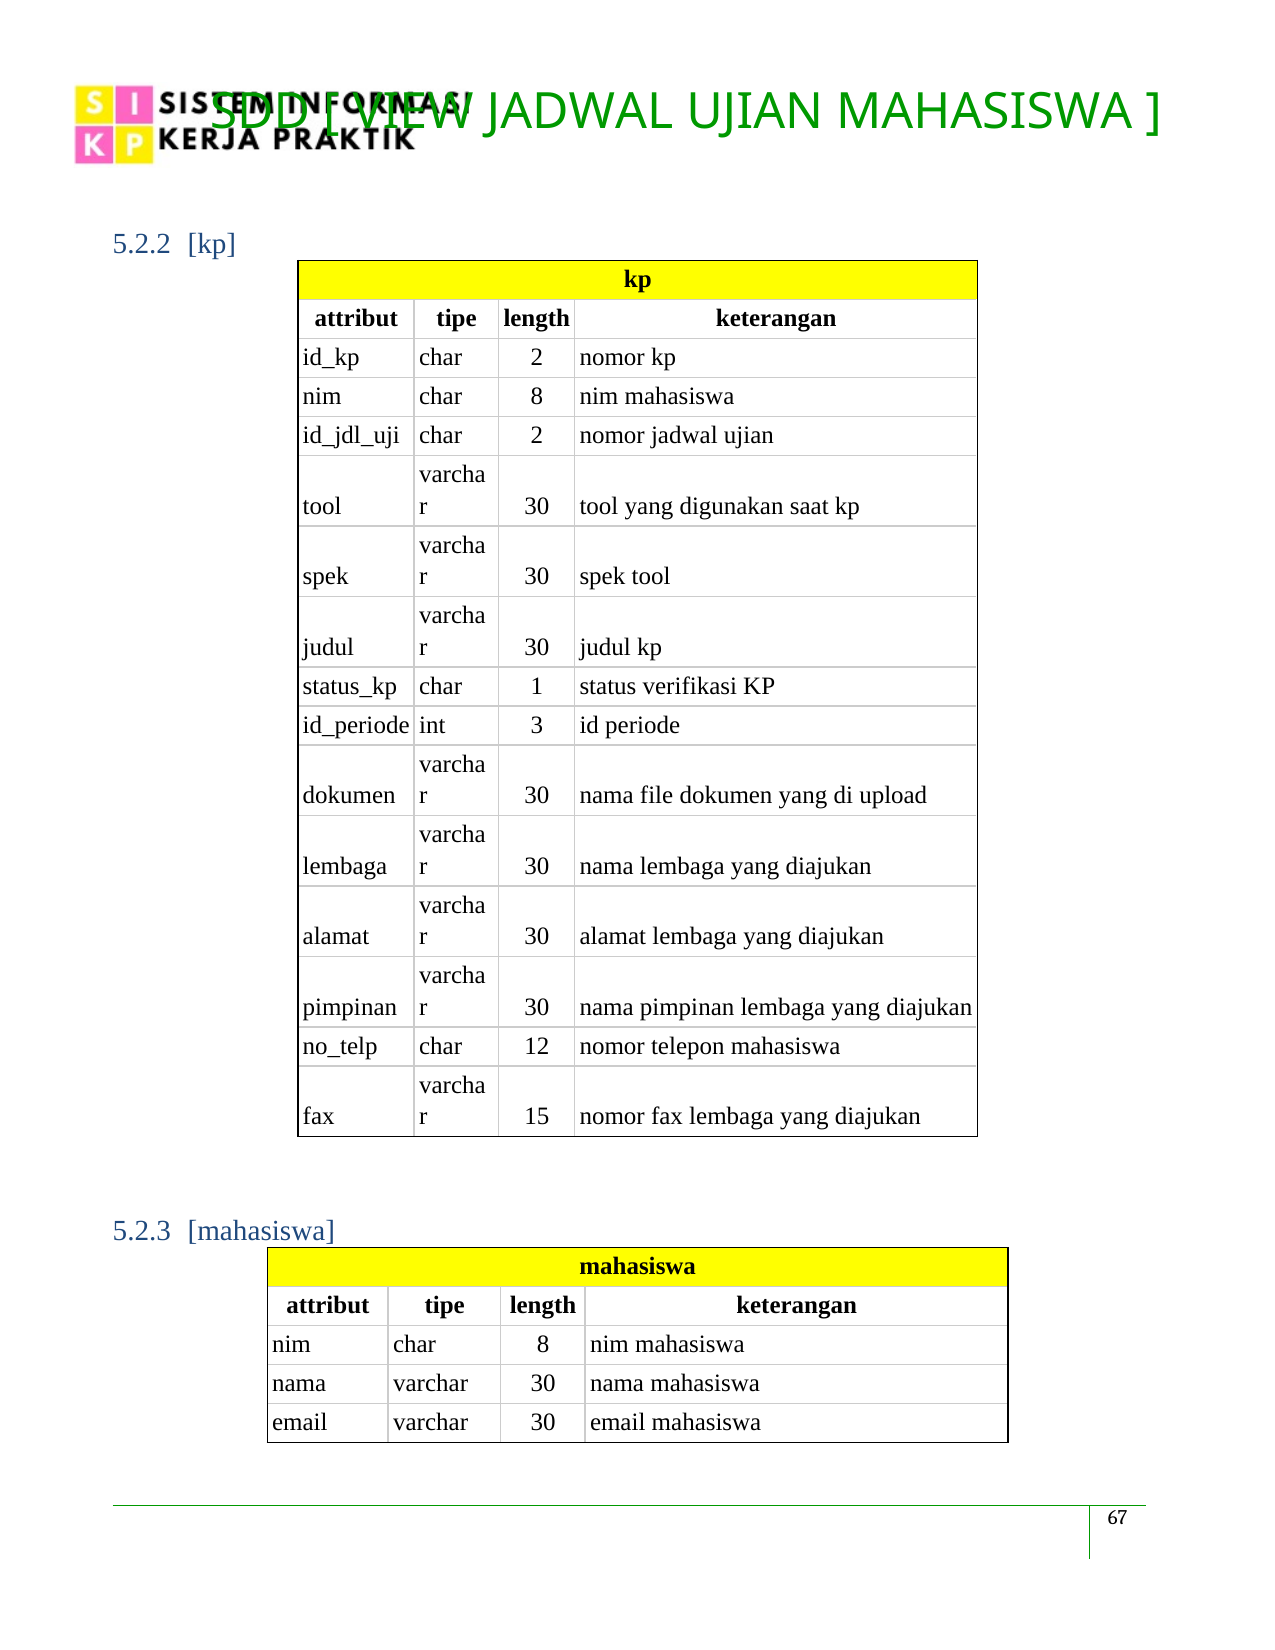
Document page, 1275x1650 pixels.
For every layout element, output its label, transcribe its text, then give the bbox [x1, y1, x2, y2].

table_cell nama [268, 1365, 387, 1403]
table_cell varchar [415, 957, 498, 1026]
table_cell nama file dokumen yang di upload [575, 744, 977, 814]
table_cell 30 [499, 597, 574, 666]
table_cell tool yang digunakan saat kp [575, 455, 977, 525]
subtitle [kp] [112, 226, 1162, 260]
table_cell 2 [499, 417, 574, 454]
table_cell 30 [501, 1365, 584, 1403]
table_cell varchar [415, 746, 498, 814]
table_cell id_jdl_uji [299, 417, 413, 454]
table_cell varchar [415, 456, 498, 525]
table_cell 30 [499, 957, 574, 1026]
table_cell varchar [415, 1067, 498, 1136]
table_cell 30 [499, 887, 574, 956]
table_cell fax [299, 1067, 413, 1136]
table_cell nama pimpinan lembaga yang diajukan [575, 956, 977, 1026]
table_cell nim [268, 1326, 387, 1364]
table_cell 30 [499, 746, 574, 814]
table_cell status_kp [299, 668, 413, 705]
table_cell attribut [299, 300, 413, 338]
table_cell varchar [389, 1404, 500, 1442]
table_cell char [415, 339, 498, 377]
table_cell judul [299, 597, 413, 666]
table_cell nomor jadwal ujian [575, 416, 977, 454]
table_cell alamat lembaga yang diajukan [575, 885, 977, 956]
table_cell 15 [499, 1067, 574, 1136]
table_cell spek tool [575, 525, 977, 596]
table_cell keterangan [586, 1287, 1007, 1325]
table_cell char [415, 417, 498, 454]
table_cell nomor kp [575, 338, 977, 377]
table_cell attribut [268, 1287, 387, 1325]
table_cell 30 [499, 527, 574, 596]
table_cell length [499, 300, 574, 338]
table_cell nim mahasiswa [586, 1326, 1007, 1364]
table_cell no_telp [299, 1028, 413, 1065]
table_cell tipe [415, 300, 498, 338]
table_cell nim [299, 378, 413, 416]
table_cell nama mahasiswa [586, 1365, 1007, 1403]
table_cell char [415, 1028, 498, 1065]
table_cell 8 [501, 1326, 584, 1364]
table_cell varchar [415, 527, 498, 596]
picture [73, 82, 469, 168]
table_cell id_periode [299, 707, 413, 744]
table_cell status verifikasi KP [575, 666, 977, 705]
table_cell 1 [499, 668, 574, 705]
table_cell id periode [575, 705, 977, 744]
table_cell char [415, 668, 498, 705]
table_cell nim mahasiswa [575, 377, 977, 416]
table_cell char [389, 1326, 500, 1364]
table_cell id_kp [299, 339, 413, 377]
table_cell email mahasiswa [586, 1404, 1007, 1442]
table_header kp [299, 261, 977, 299]
table_cell tool [299, 456, 413, 525]
table_cell dokumen [299, 746, 413, 814]
table_cell nomor telepon mahasiswa [575, 1026, 977, 1065]
table_cell keterangan [575, 299, 977, 338]
table_cell 12 [499, 1028, 574, 1065]
table_cell nama lembaga yang diajukan [575, 815, 977, 885]
table_cell 30 [501, 1404, 584, 1442]
table_header mahasiswa [268, 1248, 1007, 1286]
table_cell int [415, 707, 498, 744]
table_cell alamat [299, 887, 413, 956]
table_cell varchar [389, 1365, 500, 1403]
table_cell varchar [415, 887, 498, 956]
subtitle [mahasiswa] [112, 1213, 1162, 1247]
table_cell email [268, 1404, 387, 1442]
table_cell 8 [499, 378, 574, 416]
table_cell 30 [499, 456, 574, 525]
table_cell nomor fax lembaga yang diajukan [575, 1065, 977, 1136]
table_cell length [501, 1287, 584, 1325]
table_cell lembaga [299, 816, 413, 885]
table_cell judul kp [575, 596, 977, 666]
table_cell spek [299, 527, 413, 596]
table_cell tipe [389, 1287, 500, 1325]
table_cell varchar [415, 597, 498, 666]
table_cell varchar [415, 816, 498, 885]
table_cell pimpinan [299, 957, 413, 1026]
table_cell 2 [499, 339, 574, 377]
table_cell char [415, 378, 498, 416]
table_cell 30 [499, 816, 574, 885]
table_cell 3 [499, 707, 574, 744]
